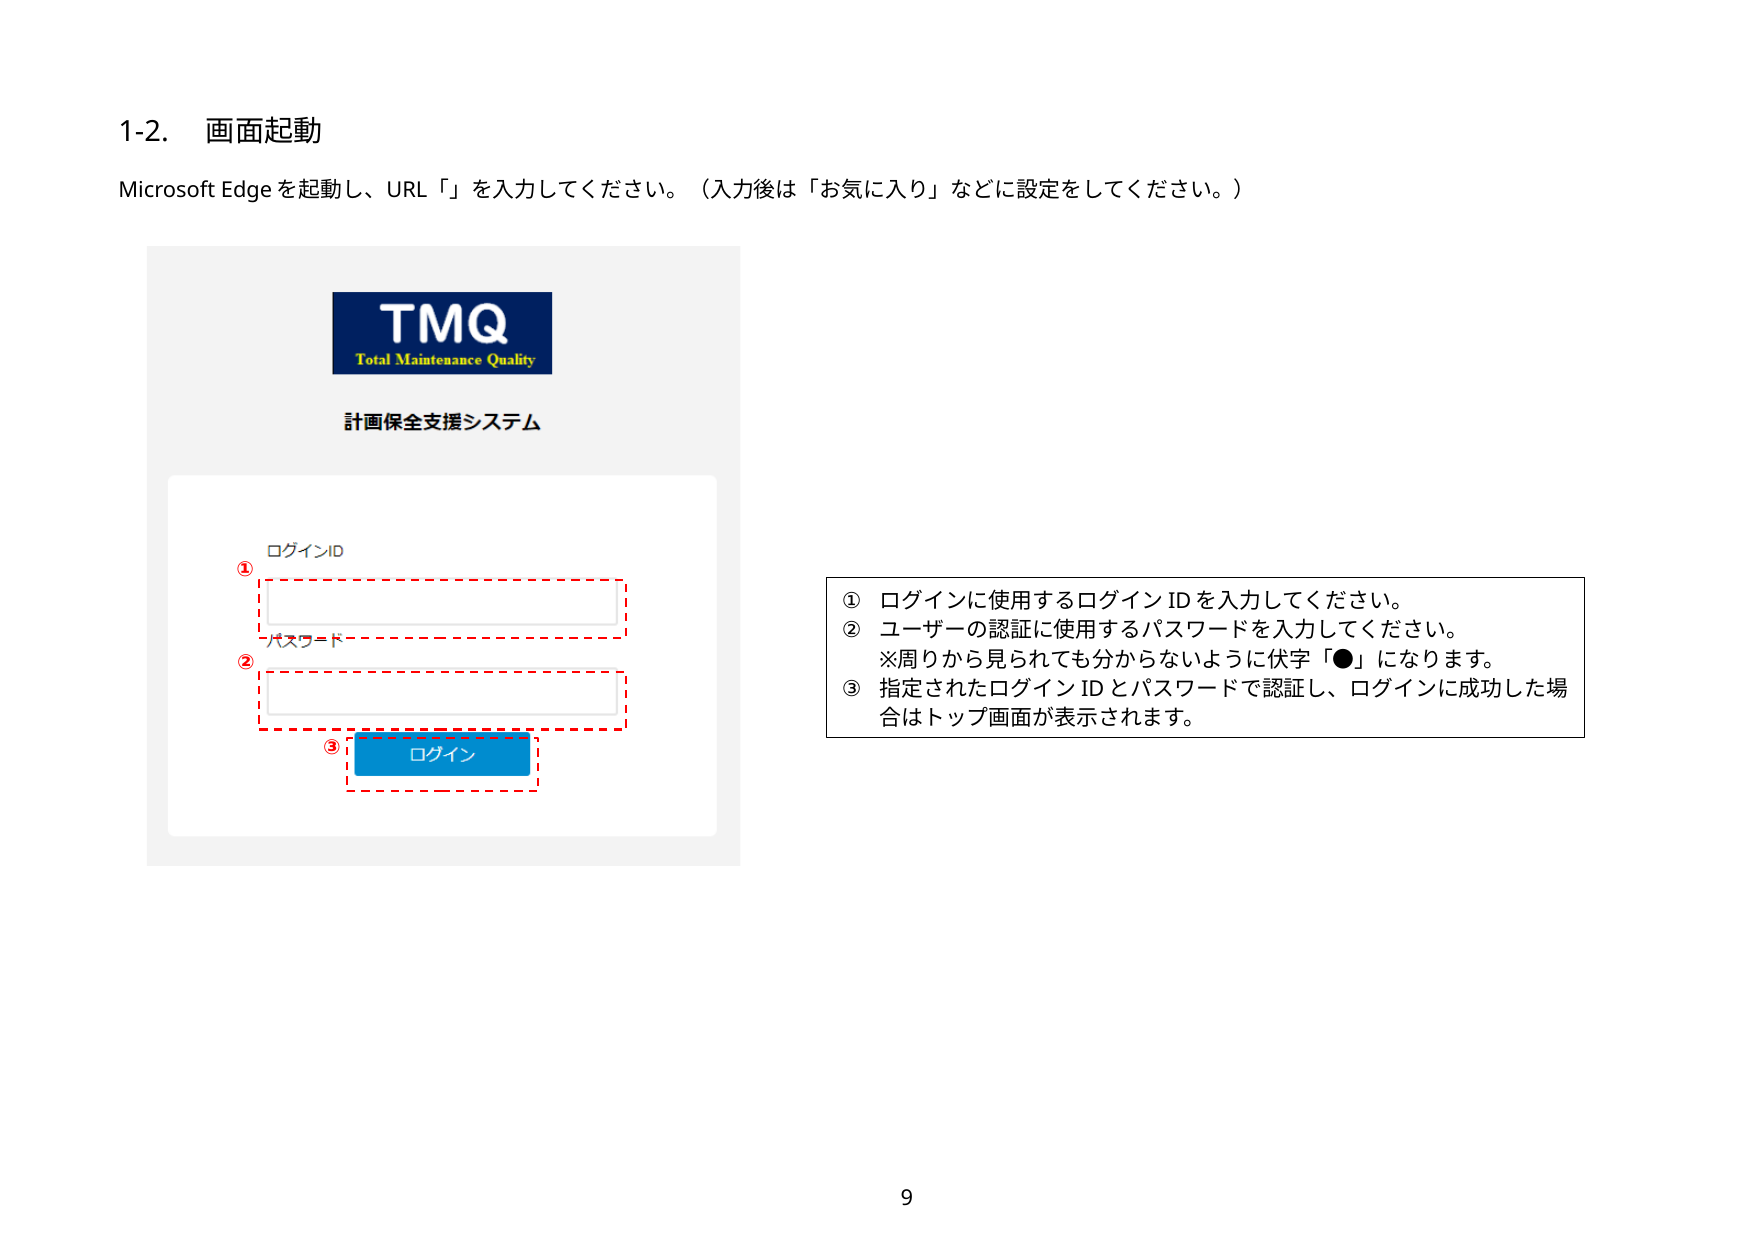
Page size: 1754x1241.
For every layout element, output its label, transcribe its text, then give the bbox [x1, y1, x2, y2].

subtitle 画面起動 [118, 99, 1695, 158]
picture [146, 246, 741, 866]
text Microsoft Edgeを起動し、URL「」を入力してください。（入力後は「お気に入り」などに設定をしてください。） [118, 158, 1695, 218]
